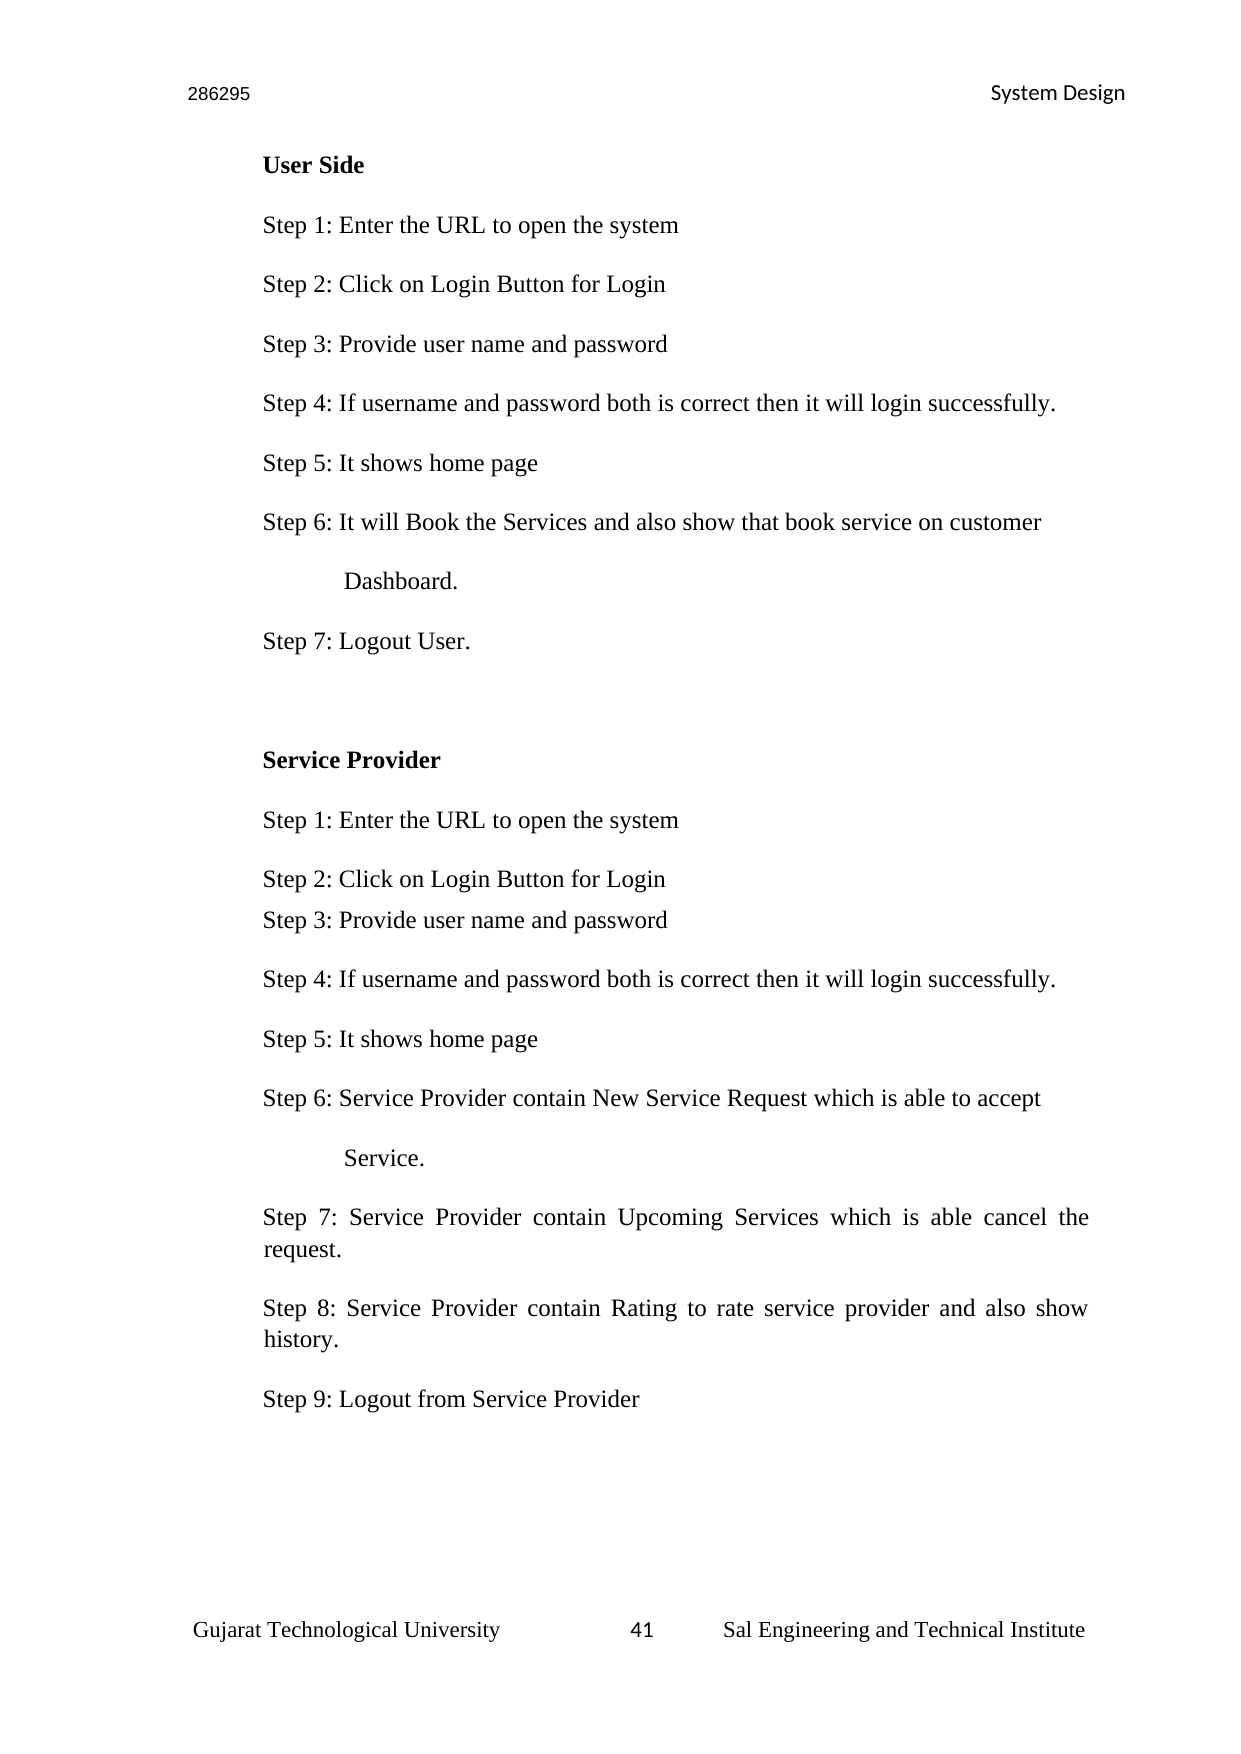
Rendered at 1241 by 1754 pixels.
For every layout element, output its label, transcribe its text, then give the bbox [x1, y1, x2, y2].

text Step 2: Click on Login Button for Login [262, 269, 1090, 298]
text Step 2: Click on Login Button for Login [262, 864, 1090, 893]
text Step 3: Provide user name and password [262, 905, 1090, 934]
text Step 8: Service Provider contain Rating to rate service provider and also show history. [262, 1293, 1090, 1353]
subtitle User Side [262, 150, 1090, 179]
text Step 3: Provide user name and password [262, 329, 1090, 358]
text Step 5: It shows home page [262, 448, 1090, 476]
text Service. [262, 1143, 1090, 1172]
text Step 5: It shows home page [262, 1024, 1090, 1053]
text Step 4: If username and password both is correct then it will login successfully. [262, 964, 1090, 993]
subtitle Service Provider [262, 745, 1090, 774]
text Step 6: It will Book the Services and also show that book service on customer [262, 507, 1090, 536]
text Step 4: If username and password both is correct then it will login successfully. [262, 388, 1090, 417]
text Step 1: Enter the URL to open the system [262, 210, 1090, 239]
text Step 7: Service Provider contain Upcoming Services which is able cancel the request. [262, 1202, 1090, 1262]
text Step 7: Logout User. [262, 626, 1090, 655]
text Step 6: Service Provider contain New Service Request which is able to accept [262, 1083, 1090, 1112]
text Step 1: Enter the URL to open the system [262, 805, 1090, 834]
text Dashboard. [262, 566, 1090, 595]
text Step 9: Logout from Service Provider [262, 1384, 1090, 1412]
